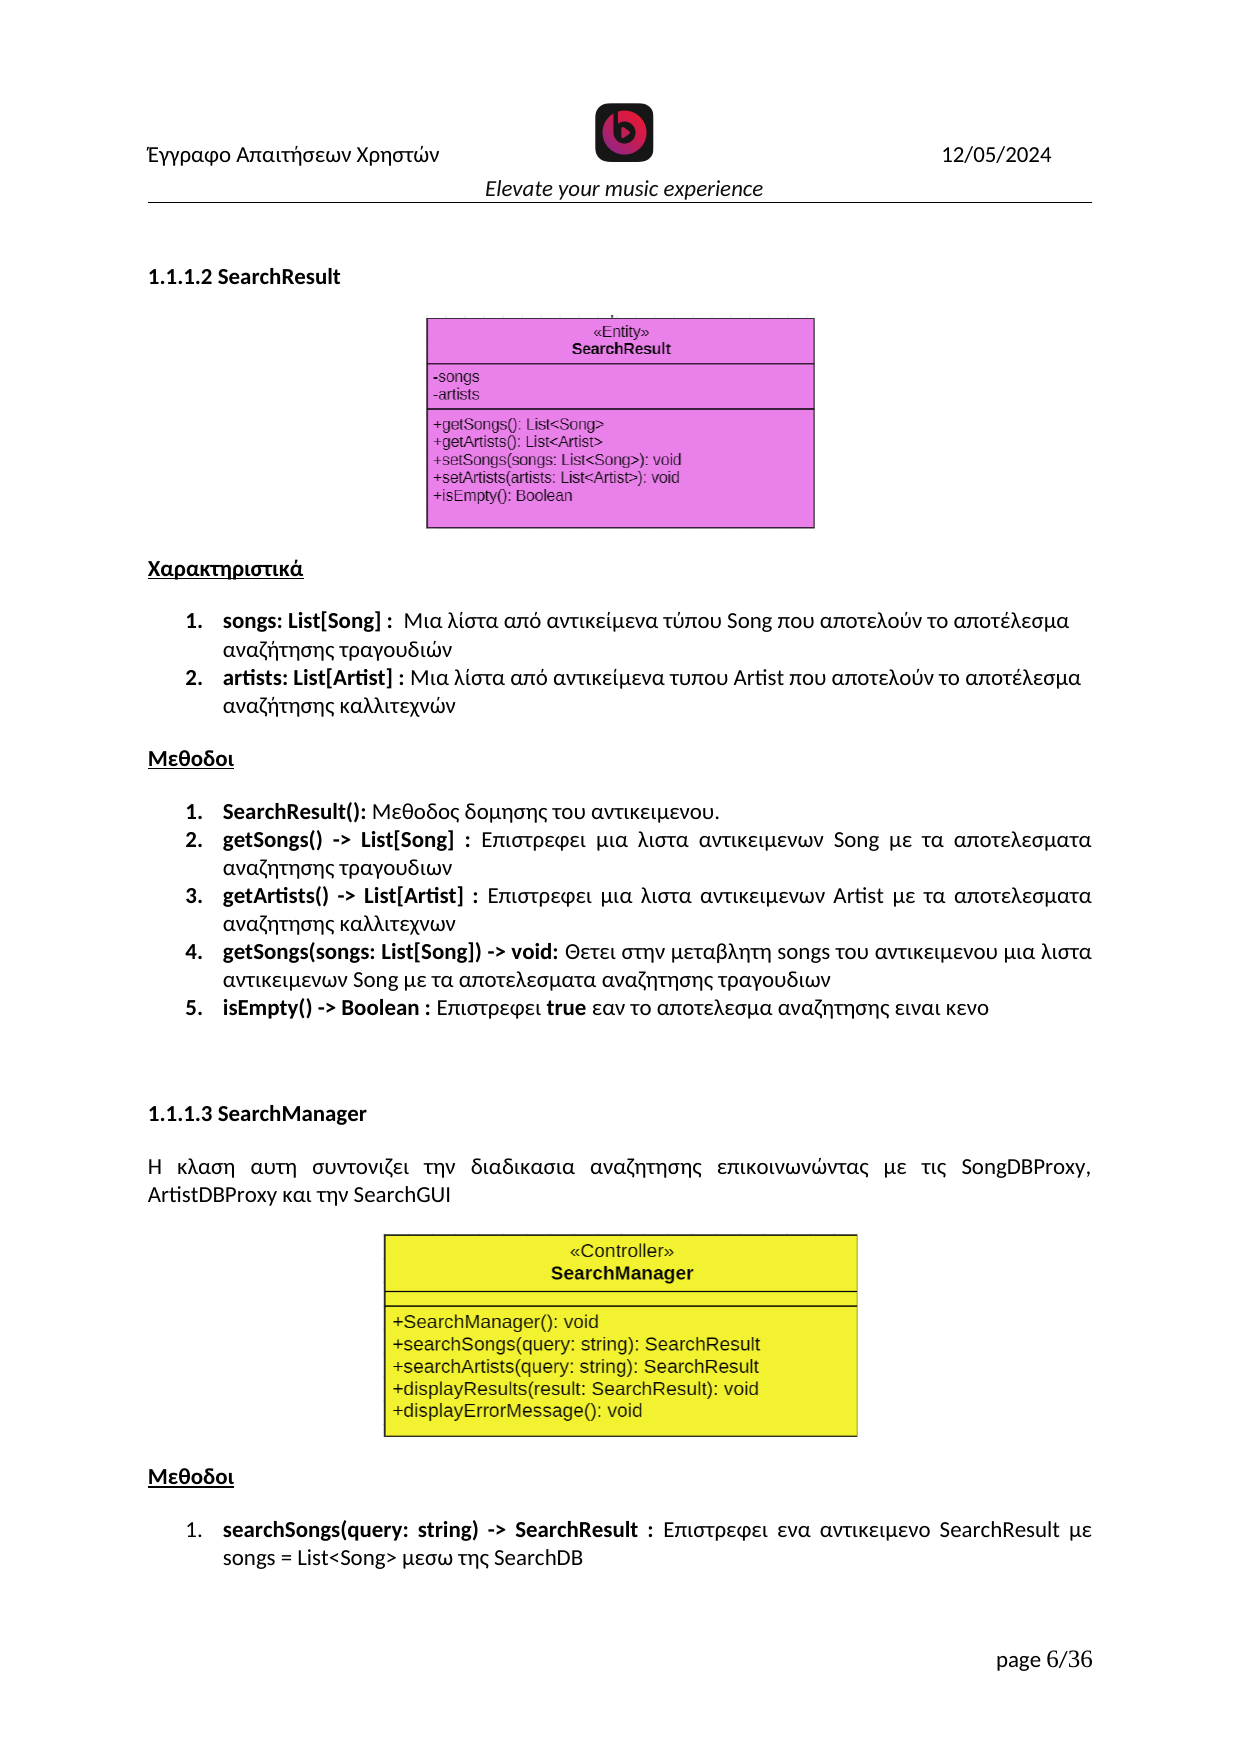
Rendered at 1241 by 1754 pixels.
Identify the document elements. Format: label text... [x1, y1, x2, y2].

list getSongs() -> List[Song] : Επιστρεφει μια λιστα αντικειμενων Song με τα αποτελεσματα αναζητησης τραγουδιων [185, 825, 1092, 881]
list SearchResult(): Μεθοδος δομησης του αντικειμενου. [185, 797, 1092, 825]
list searchSongs(query: string) -> SearchResult : Επιστρεφει ενα αντικειμενο SearchResult με songs = List<Song> μεσω της SearchDB [185, 1515, 1092, 1571]
subtitle 1.1.1.2 SearchResult [148, 262, 1092, 290]
list artists: List[Artist] : Μια λίστα από αντικείμενα τυπου Artist που αποτελούν το αποτέλεσμα αναζήτησης καλλιτεχνών [185, 663, 1092, 719]
text Μεθοδοι [148, 744, 1092, 772]
list getArtists() -> List[Artist] : Επιστρεφει μια λιστα αντικειμενων Artist με τα αποτελεσματα αναζητησης καλλιτεχνων [185, 881, 1092, 937]
text Μεθοδοι [148, 1462, 1092, 1490]
list isEmpty() -> Boolean : Επιστρεφει true εαν το αποτελεσμα αναζητησης ειναι κενο [185, 993, 1092, 1021]
text Η κλαση αυτη συντονιζει την διαδικασια αναζητησης επικοινωνώντας με τις SongDBProxy, ArtistDBProxy και την SearchGUI [148, 1152, 1092, 1208]
list getSongs(songs: List[Song]) -> void: Θετει στην μεταβλητη songs του αντικειμενου μια λιστα αντικειμενων Song με τα αποτελεσματα αναζητησης τραγουδιων [185, 937, 1092, 993]
picture [595, 103, 654, 163]
picture [425, 315, 815, 529]
list songs: List[Song] : Μια λίστα από αντικείμενα τύπου Song που αποτελούν το αποτέλεσμα αναζήτησης τραγουδιών [185, 607, 1092, 663]
picture [382, 1233, 858, 1437]
text Χαρακτηριστικά [148, 554, 1092, 582]
subtitle 1.1.1.3 SearchManager [148, 1099, 1092, 1127]
